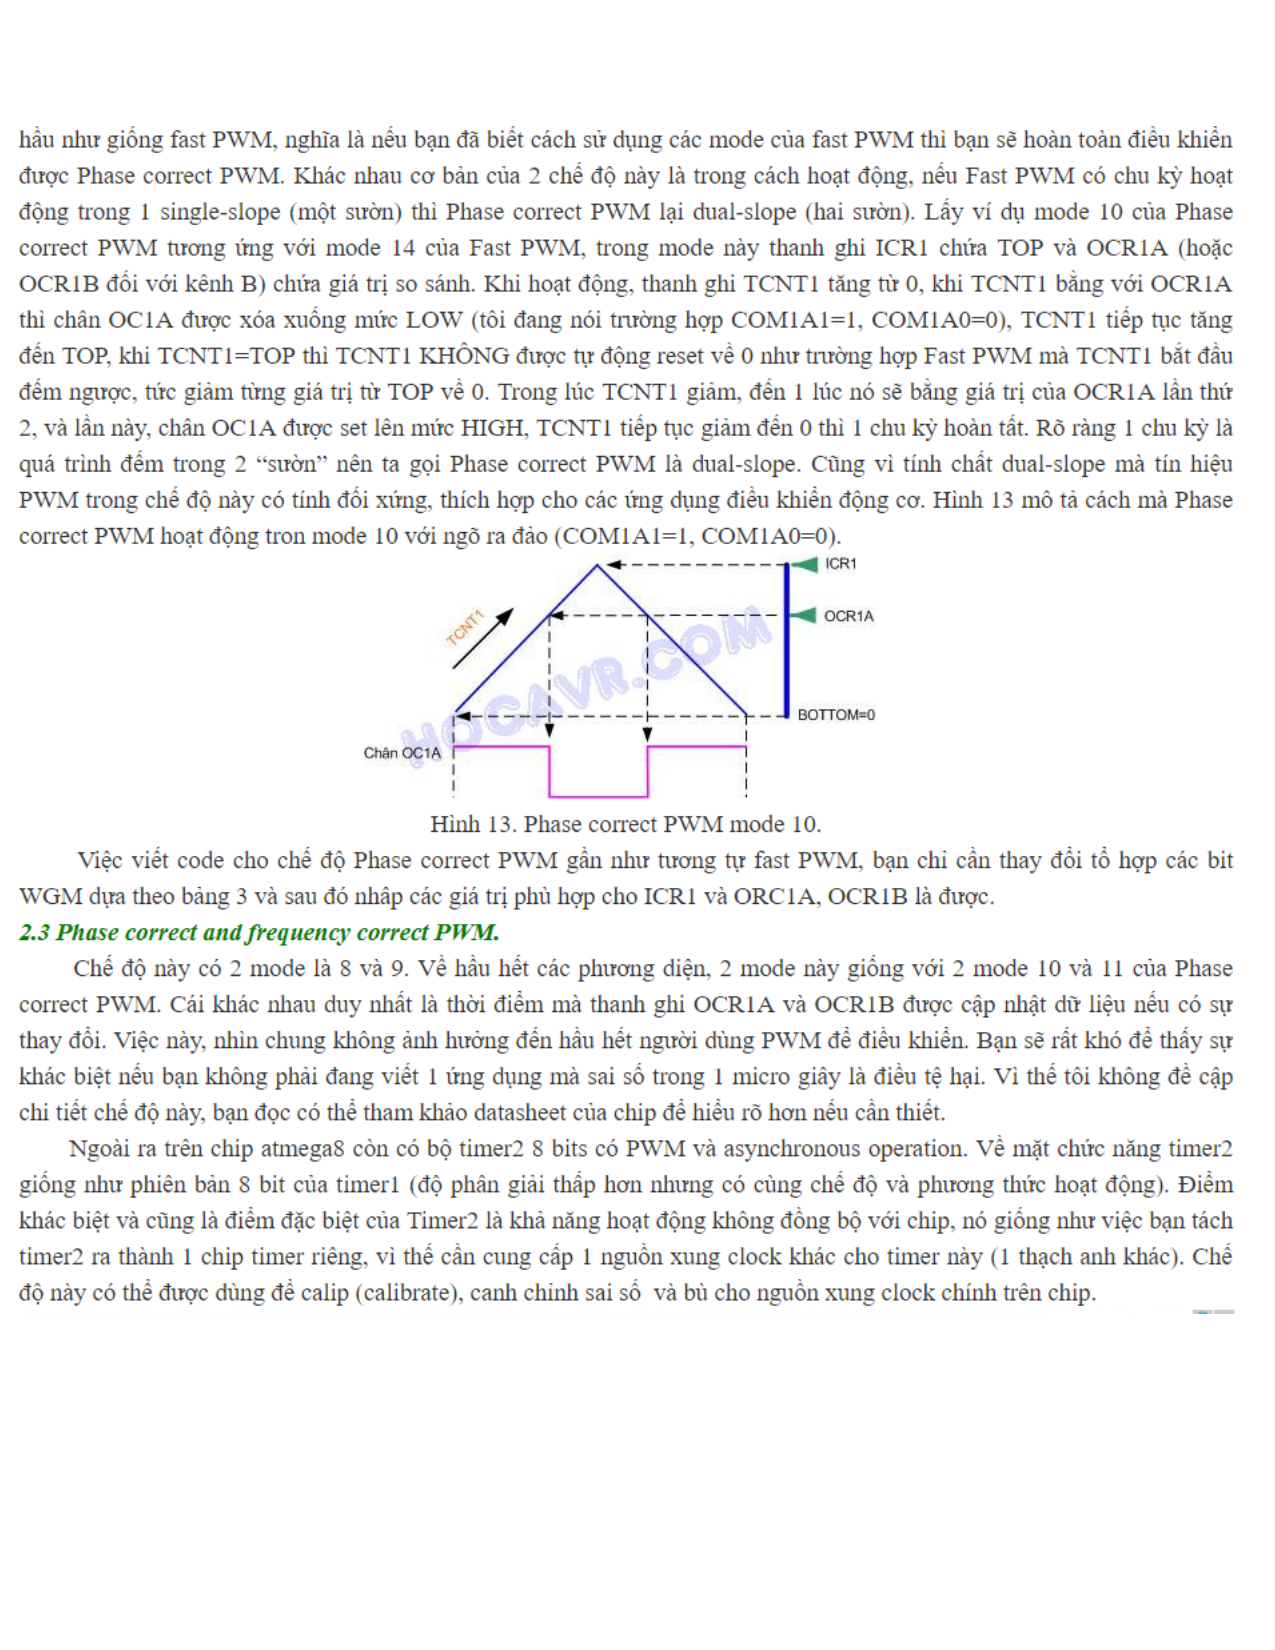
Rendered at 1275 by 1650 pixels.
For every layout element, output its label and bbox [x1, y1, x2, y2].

picture [0, 121, 1273, 1314]
